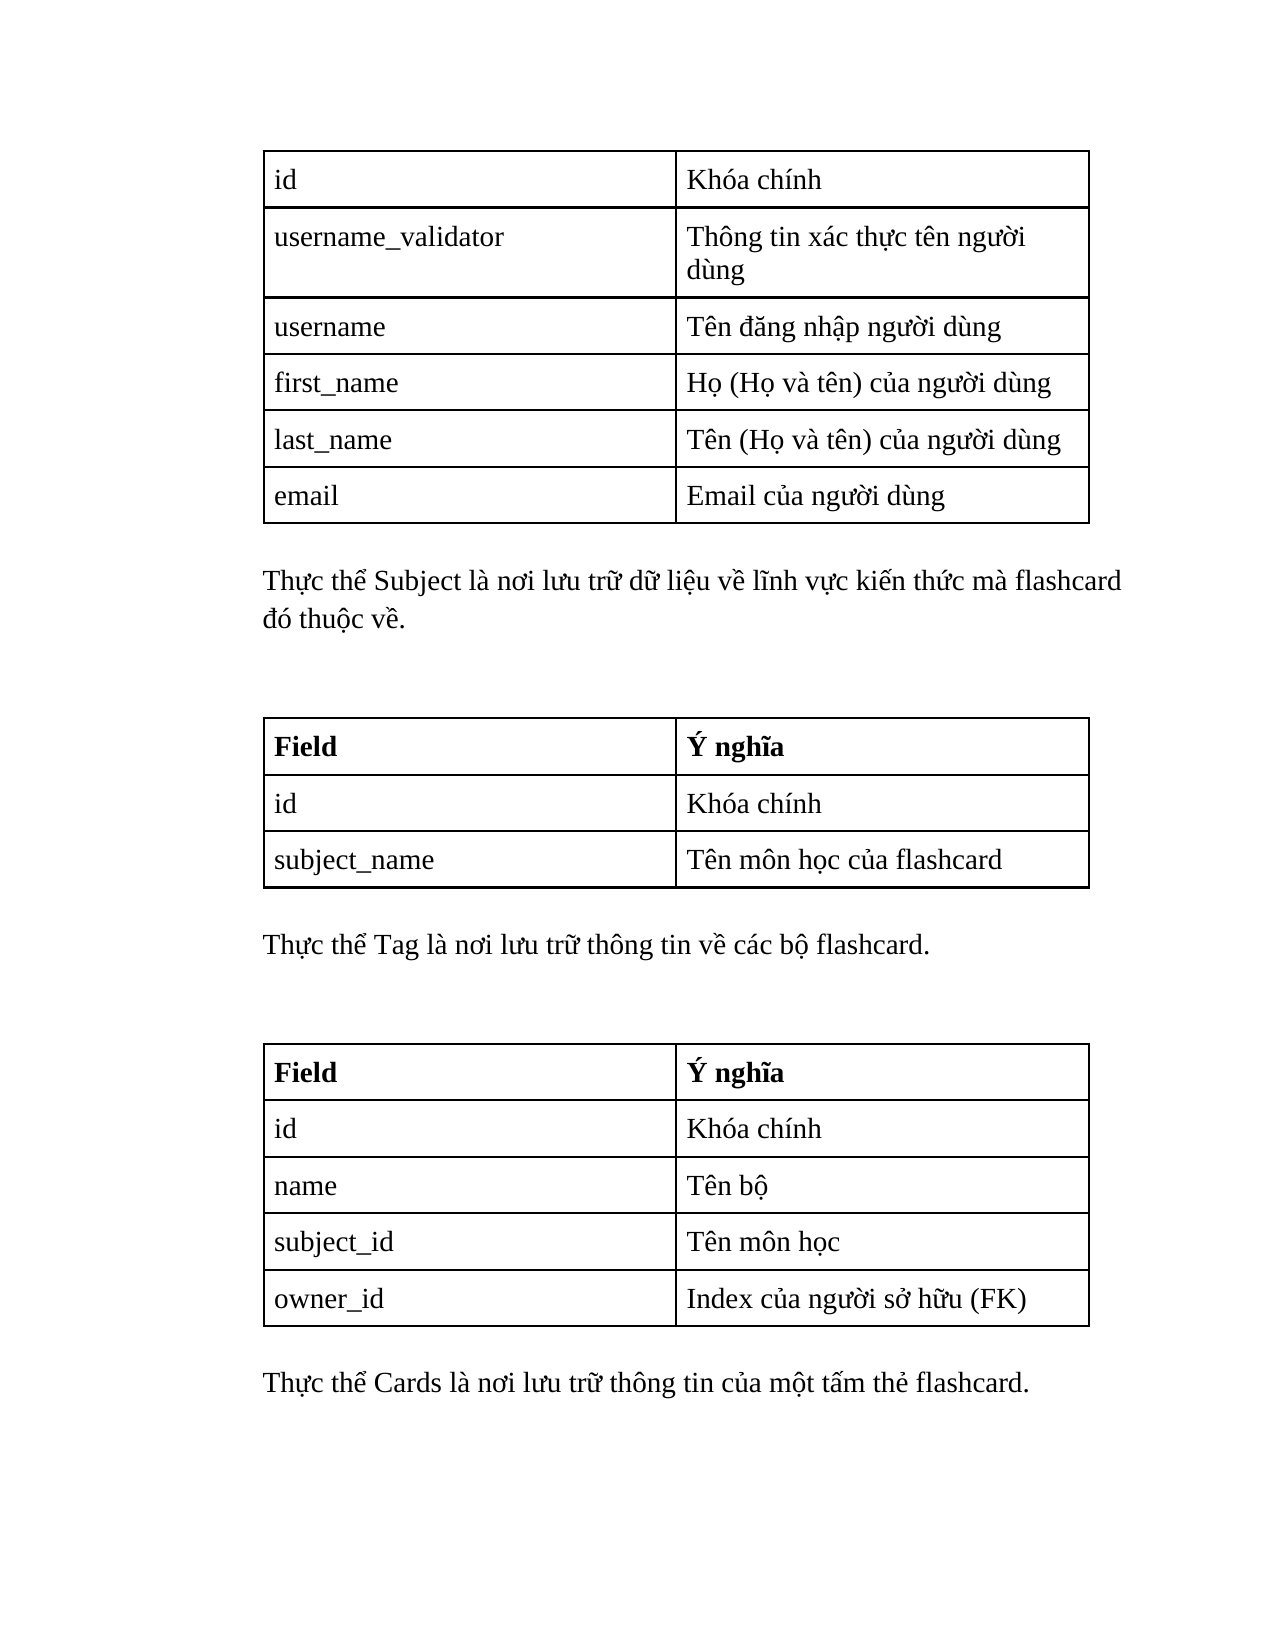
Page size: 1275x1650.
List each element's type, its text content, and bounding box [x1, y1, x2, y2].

table_cell email [265, 468, 675, 522]
table_cell Email của người dùng [677, 468, 1088, 522]
table_cell Tên bộ [677, 1158, 1088, 1212]
table_cell id [265, 152, 675, 206]
table_cell name [265, 1158, 675, 1212]
table_cell username_validator [265, 209, 675, 296]
table_cell Tên môn học [677, 1214, 1088, 1268]
table_cell owner_id [265, 1271, 675, 1325]
table_cell Khóa chính [677, 1101, 1088, 1156]
table_header Ý nghĩa [677, 1045, 1088, 1099]
table_cell Họ (Họ và tên) của người dùng [677, 355, 1088, 409]
text Thực thể Subject là nơi lưu trữ dữ liệu về lĩnh vực kiến thức mà flashcard đó thuộc về. [262, 563, 1125, 635]
table_cell id [265, 1101, 675, 1156]
table_cell Tên (Họ và tên) của người dùng [677, 411, 1088, 466]
table_header Field [265, 1045, 675, 1099]
table_cell id [265, 776, 675, 830]
table_cell subject_name [265, 832, 675, 886]
table_cell Tên môn học của flashcard [677, 832, 1088, 886]
table_header Field [265, 719, 675, 773]
text Thực thể Tag là nơi lưu trữ thông tin về các bộ flashcard. [262, 927, 1125, 961]
table_cell subject_id [265, 1214, 675, 1268]
table_cell Khóa chính [677, 152, 1088, 206]
table_cell username [265, 299, 675, 353]
table_cell Index của người sở hữu (FK) [677, 1271, 1088, 1325]
table_cell first_name [265, 355, 675, 409]
table_header Ý nghĩa [677, 719, 1088, 773]
text Thực thể Cards là nơi lưu trữ thông tin của một tấm thẻ flashcard. [262, 1366, 1125, 1399]
table_cell Khóa chính [677, 776, 1088, 830]
table_cell Tên đăng nhập người dùng [677, 299, 1088, 353]
table_cell last_name [265, 411, 675, 466]
table_cell Thông tin xác thực tên người dùng [677, 209, 1088, 296]
